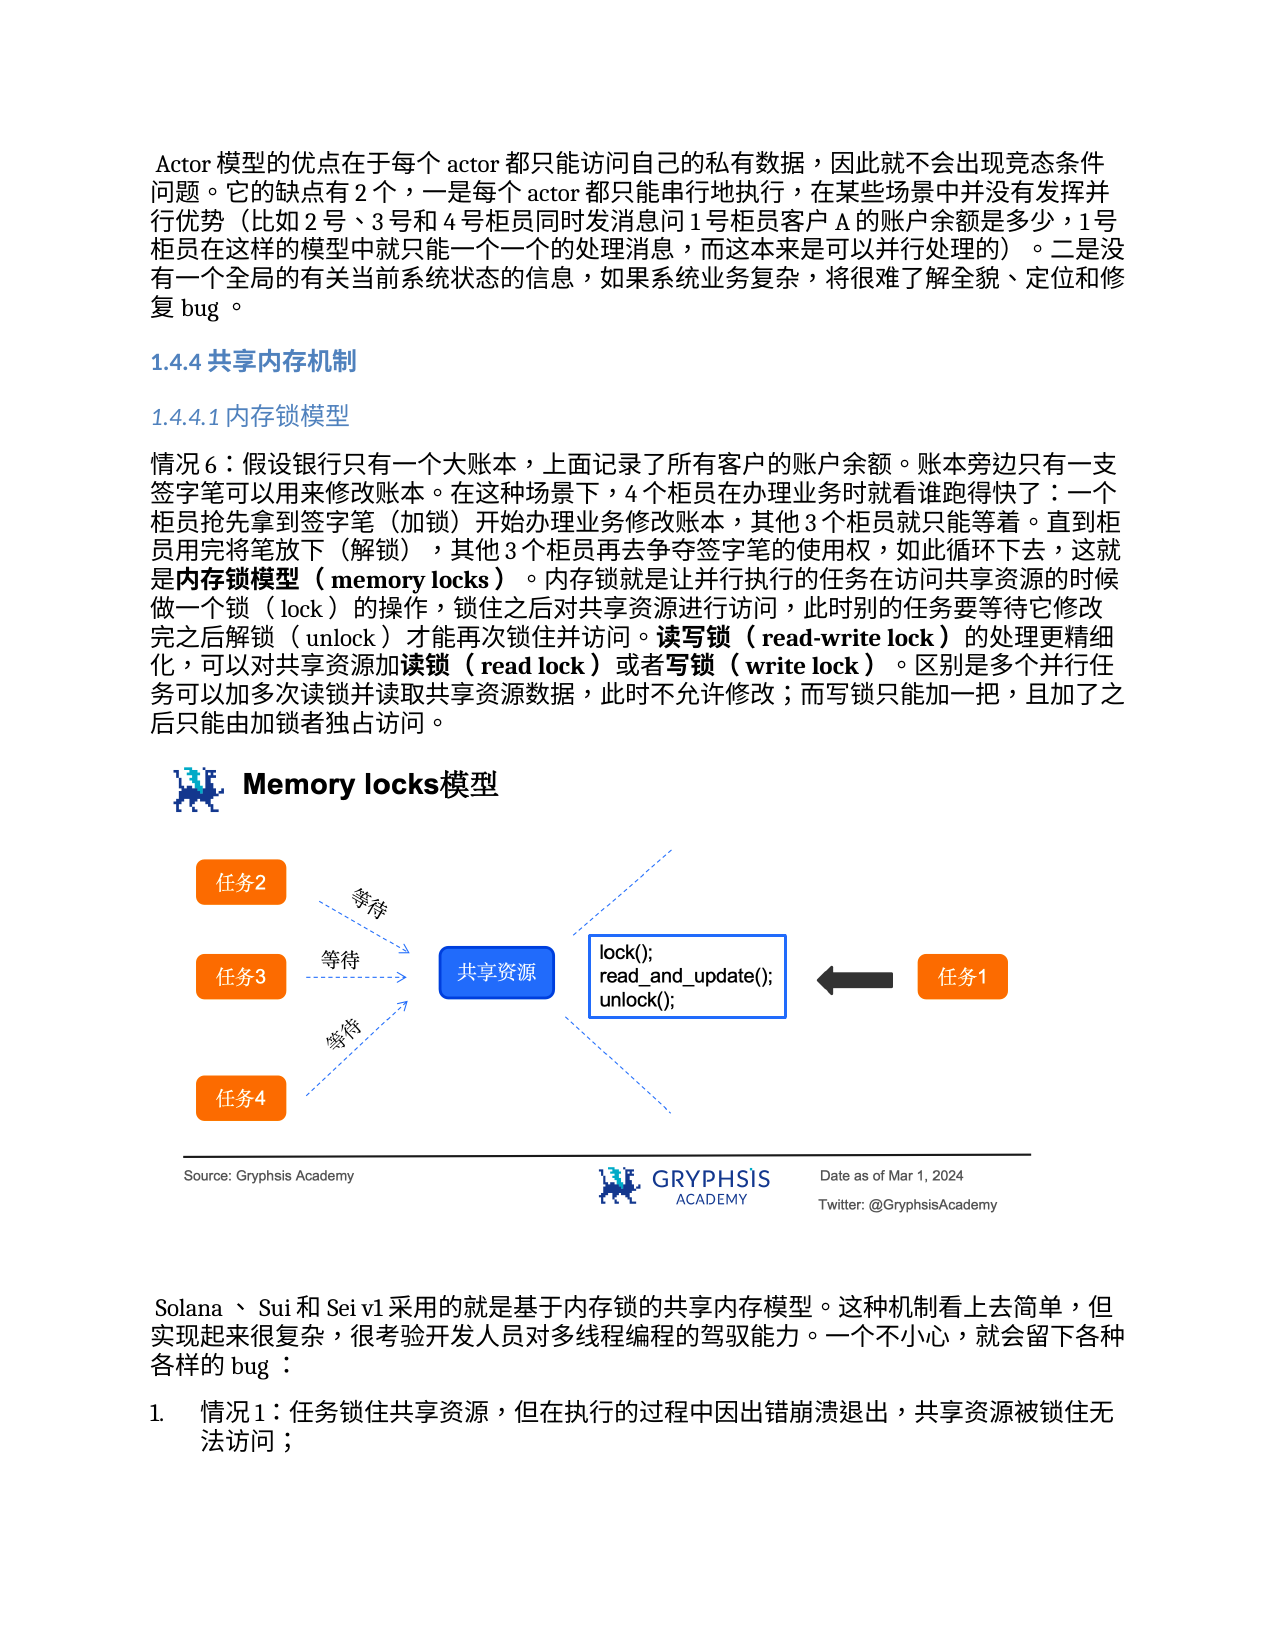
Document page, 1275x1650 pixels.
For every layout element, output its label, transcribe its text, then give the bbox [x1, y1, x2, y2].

text Actor 模型的优点在于每个 actor 都只能访问自己的私有数据，因此就不会出现竞态条件问题。它的缺点有2个，一是每个 actor 都只能串行地执行，在某些场景中并没有发挥并行优势（比如2号、3号和4号柜员同时发消息问1号柜员客户A的账户余额是多少，1号柜员在这样的模型中就只能一个一个的处理消息，而这本来是可以并行处理的）。二是没有一个全局的有关当前系统状态的信息，如果系统业务复杂，将很难了解全貌、定位和修复 bug 。 [150, 150, 1125, 322]
subtitle 1.4.4 共享内存机制 [150, 343, 1125, 377]
picture [168, 757, 1044, 1226]
subtitle 1.4.4.1 内存锁模型 [150, 398, 1125, 432]
list 情况1：任务锁住共享资源，但在执行的过程中因出错崩溃退出，共享资源被锁住无法访问； [150, 1399, 1125, 1457]
text Solana 、 Sui 和 Sei v1 采用的就是基于内存锁的共享内存模型。这种机制看上去简单，但实现起来很复杂，很考验开发人员对多线程编程的驾驭能力。一个不小心，就会留下各种各样的 bug ： [150, 1294, 1125, 1381]
text 情况6：假设银行只有一个大账本，上面记录了所有客户的账户余额。账本旁边只有一支签字笔可以用来修改账本。在这种场景下，4个柜员在办理业务时就看谁跑得快了：一个柜员抢先拿到签字笔（加锁）开始办理业务修改账本，其他3个柜员就只能等着。直到柜员用完将笔放下（解锁），其他3个柜员再去争夺签字笔的使用权，如此循环下去，这就是内存锁模型（ memory locks ）。内存锁就是让并行执行的任务在访问共享资源的时候做一个锁（ lock ）的操作，锁住之后对共享资源进行访问，此时别的任务要等待它修改完之后解锁（ unlock ）才能再次锁住并访问。读写锁（ read-write lock ）的处理更精细化，可以对共享资源加读锁（ read lock ）或者写锁（ write lock ）。区别是多个并行任务可以加多次读锁并读取共享资源数据，此时不允许修改；而写锁只能加一把，且加了之后只能由加锁者独占访问。 [150, 451, 1125, 738]
